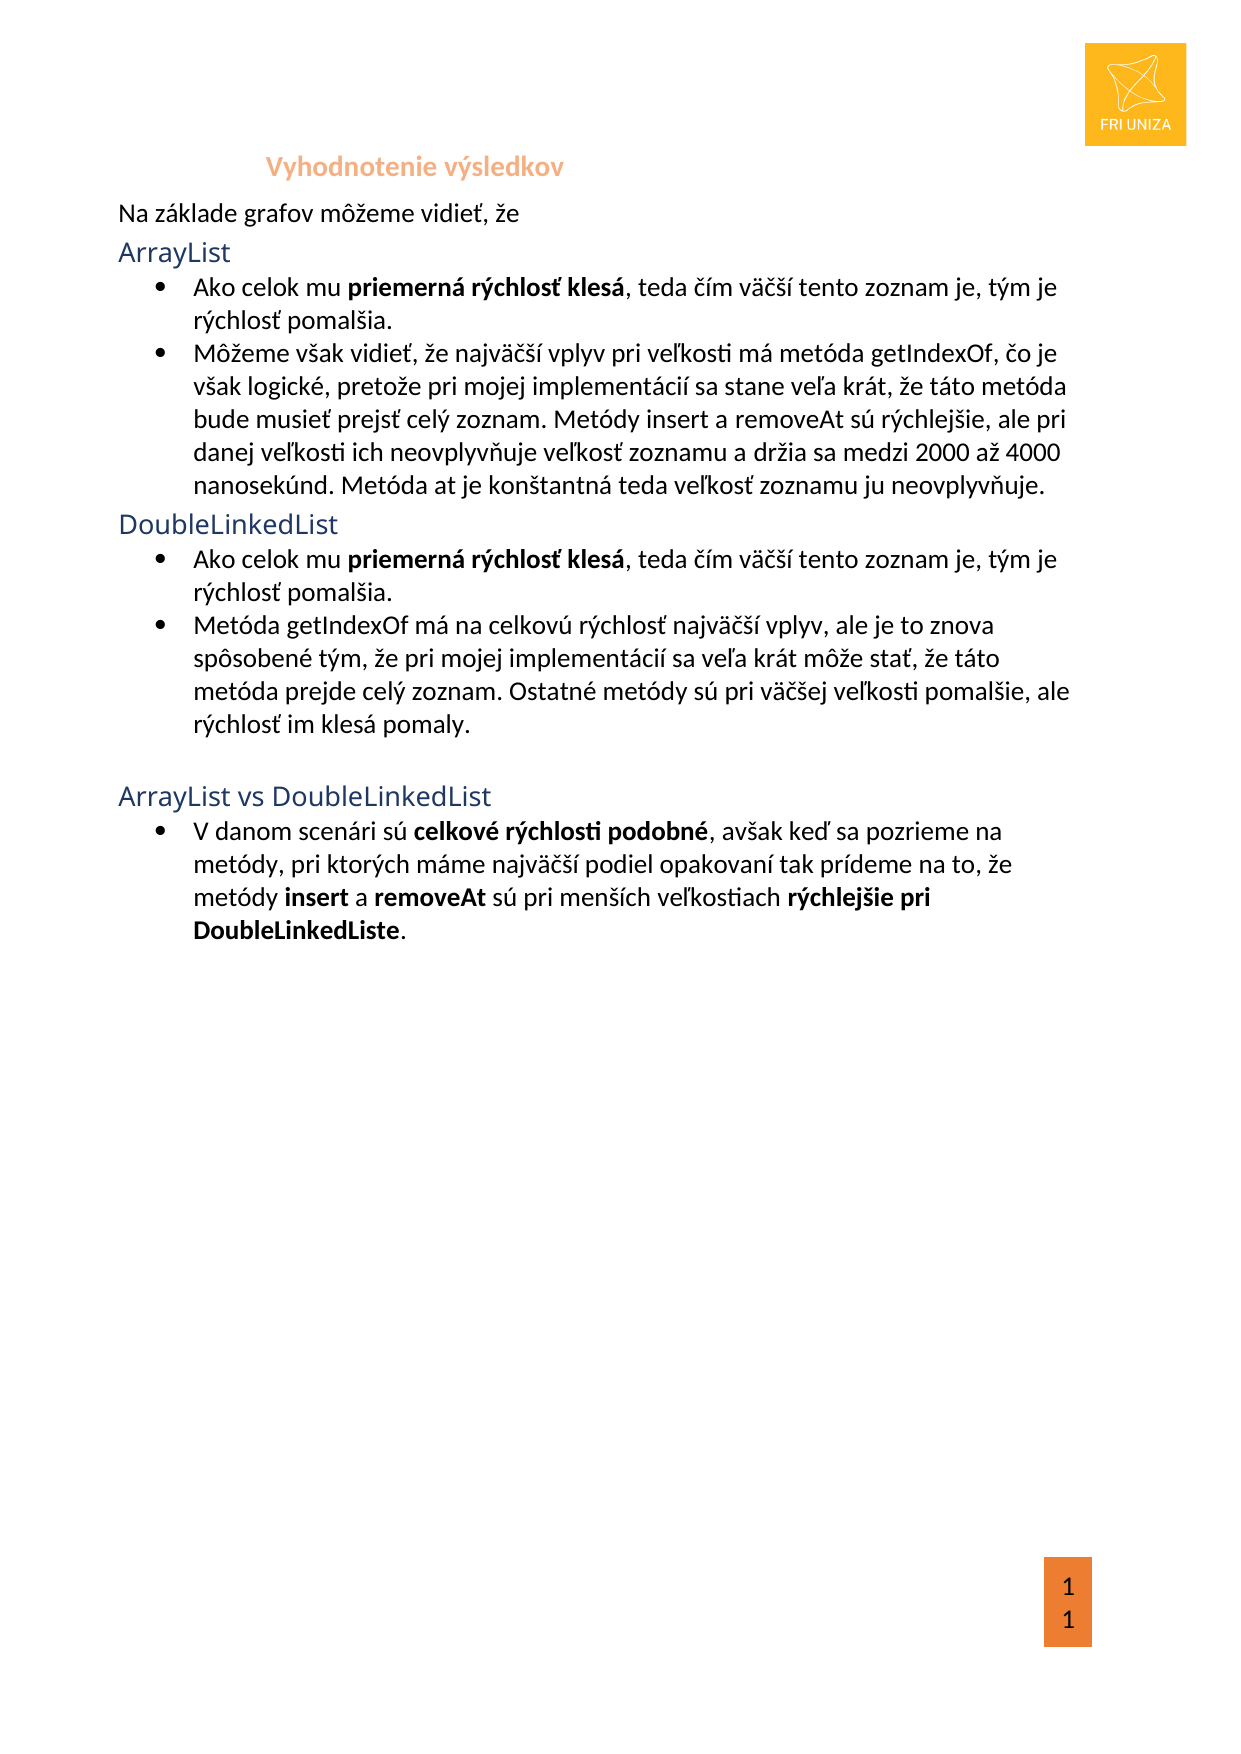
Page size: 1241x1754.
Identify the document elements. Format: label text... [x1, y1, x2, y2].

list Môžeme však vidieť, že najväčší vplyv pri veľkosti má metóda getIndexOf, čo je však logické, pretože pri mojej implementácií sa stane veľa krát, že táto metóda bude musieť prejsť celý zoznam. Metódy insert a removeAt sú rýchlejšie, ale pri danej veľkosti ich neovplyvňuje veľkosť zoznamu a držia sa medzi 2000 až 4000 nanosekúnd. Metóda at je konštantná teda veľkosť zoznamu ju neovplyvňuje. [156, 336, 1092, 501]
subtitle Vyhodnotenie výsledkov [266, 148, 1092, 183]
text Na základe grafov môžeme vidieť, že [118, 196, 1092, 229]
list Metóda getIndexOf má na celkovú rýchlosť najväčší vplyv, ale je to znova spôsobené tým, že pri mojej implementácií sa veľa krát môže stať, že táto metóda prejde celý zoznam. Ostatné metódy sú pri väčšej veľkosti pomalšie, ale rýchlosť im klesá pomaly. [156, 608, 1092, 740]
subtitle DoubleLinkedList [118, 505, 1092, 542]
subtitle ArrayList [118, 233, 1092, 270]
picture [1085, 43, 1187, 146]
subtitle ArrayList vs DoubleLinkedList [118, 777, 1092, 814]
list Ako celok mu priemerná rýchlosť klesá, teda čím väčší tento zoznam je, tým je rýchlosť pomalšia. [156, 270, 1092, 336]
list Ako celok mu priemerná rýchlosť klesá, teda čím väčší tento zoznam je, tým je rýchlosť pomalšia. [156, 542, 1092, 608]
list V danom scenári sú celkové rýchlosti podobné, avšak keď sa pozrieme na metódy, pri ktorých máme najväčší podiel opakovaní tak prídeme na to, že metódy insert a removeAt sú pri menších veľkostiach rýchlejšie pri DoubleLinkedListe. [156, 814, 1092, 946]
